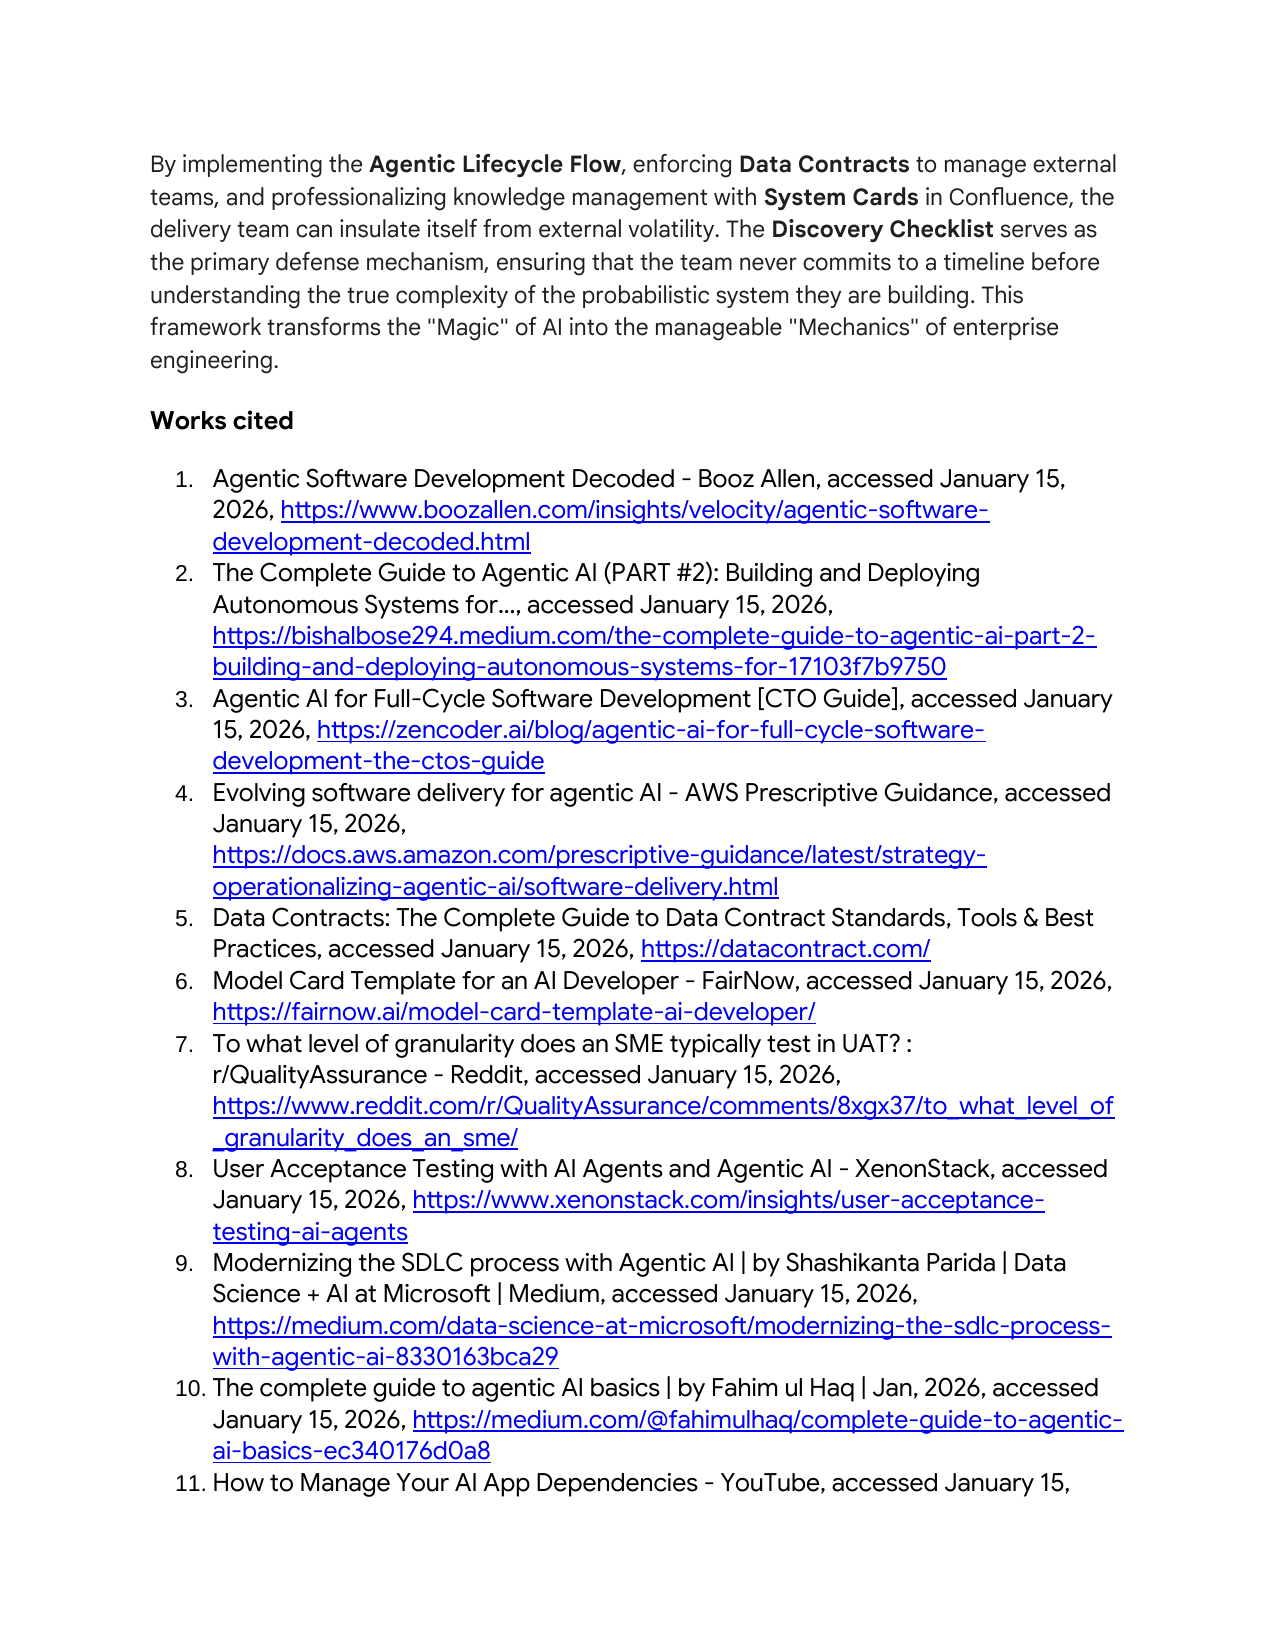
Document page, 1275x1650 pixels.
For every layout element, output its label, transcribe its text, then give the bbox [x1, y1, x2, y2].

subtitle Works cited [150, 406, 1125, 437]
list Model Card Template for an AI Developer - FairNow, accessed January 15, 2026, https://fairnow.ai/model-card-template-ai-developer/ [175, 965, 1125, 1028]
list The complete guide to agentic AI basics | by Fahim ul Haq | Jan, 2026, accessed January 15, 2026, https://medium.com/@fahimulhaq/complete-guide-to-agentic-ai-basics-ec340176d0a8 [175, 1373, 1125, 1467]
list The Complete Guide to Agentic AI (PART #2): Building and Deploying Autonomous Systems for…, accessed January 15, 2026, https://bishalbose294.medium.com/the-complete-guide-to-agentic-ai-part-2-building-and-deploying-autonomous-systems-for-17103f7b9750 [175, 557, 1125, 683]
list Agentic Software Development Decoded - Booz Allen, accessed January 15, 2026, https://www.boozallen.com/insights/velocity/agentic-software-development-decoded.html [175, 463, 1125, 557]
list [175, 1467, 1125, 1498]
list Agentic AI for Full-Cycle Software Development [CTO Guide], accessed January 15, 2026, https://zencoder.ai/blog/agentic-ai-for-full-cycle-software-development-the-ctos-guide [175, 683, 1125, 777]
list Modernizing the SDLC process with Agentic AI | by Shashikanta Parida | Data Science + AI at Microsoft | Medium, accessed January 15, 2026, https://medium.com/data-science-at-microsoft/modernizing-the-sdlc-process-with-agentic-ai-8330163bca29 [175, 1247, 1125, 1373]
list Evolving software delivery for agentic AI - AWS Prescriptive Guidance, accessed January 15, 2026, https://docs.aws.amazon.com/prescriptive-guidance/latest/strategy-operationalizing-agentic-ai/software-delivery.html [175, 777, 1125, 902]
text By implementing the Agentic Lifecycle Flow, enforcing Data Contracts to manage external teams, and professionalizing knowledge management with System Cards in Confluence, the delivery team can insulate itself from external volatility. The Discovery Checklist serves as the primary defense mechanism, ensuring that the team never commits to a timeline before understanding the true complexity of the probabilistic system they are building. This framework transforms the "Magic" of AI into the manageable "Mechanics" of enterprise engineering. [150, 150, 1125, 375]
list Data Contracts: The Complete Guide to Data Contract Standards, Tools & Best Practices, accessed January 15, 2026, https://datacontract.com/ [175, 902, 1125, 965]
list User Acceptance Testing with AI Agents and Agentic AI - XenonStack, accessed January 15, 2026, https://www.xenonstack.com/insights/user-acceptance-testing-ai-agents [175, 1153, 1125, 1247]
list To what level of granularity does an SME typically test in UAT? : r/QualityAssurance - Reddit, accessed January 15, 2026, https://www.reddit.com/r/QualityAssurance/comments/8xgx37/to_what_level_of_granularity_does_an_sme/ [175, 1028, 1125, 1153]
